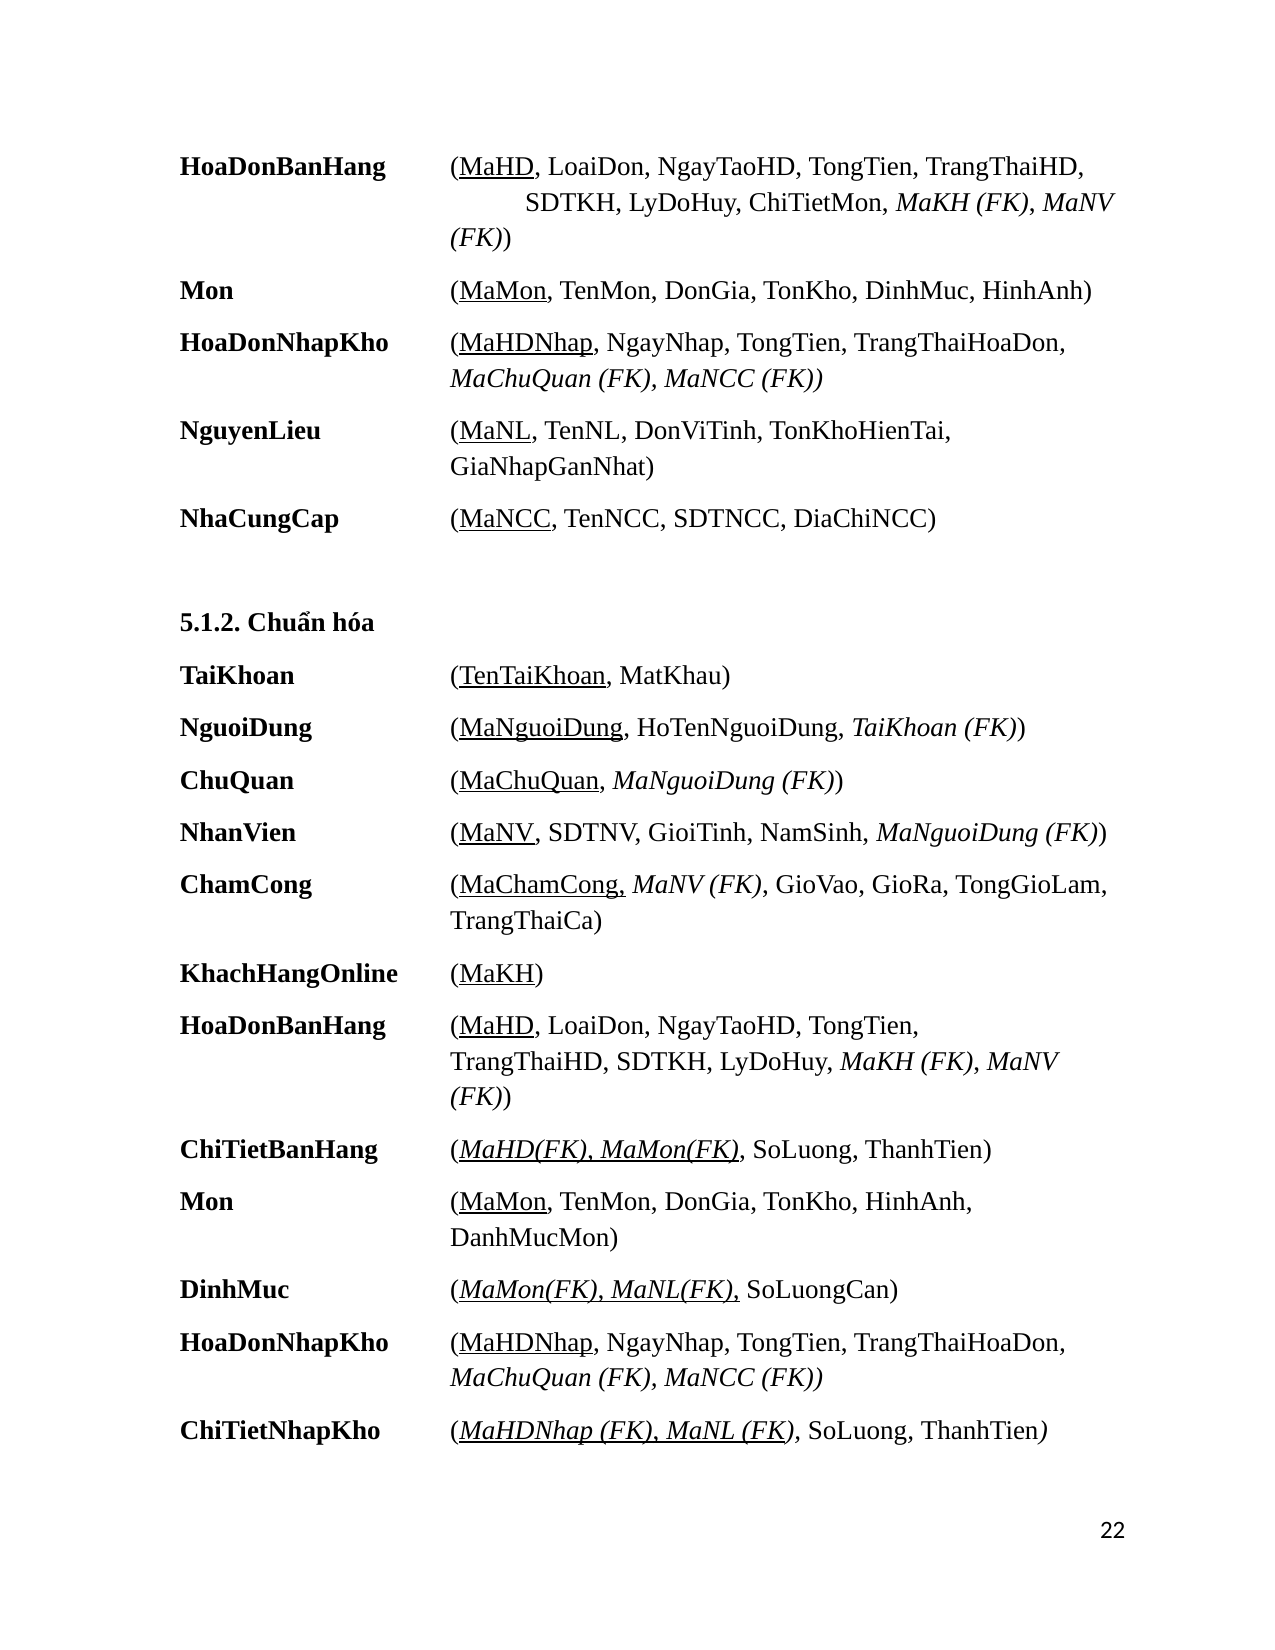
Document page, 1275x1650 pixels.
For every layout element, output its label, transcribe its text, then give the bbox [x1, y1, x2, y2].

text KhachHangOnline (MaKH) [179, 957, 1125, 988]
text HoaDonBanHang (MaHD, LoaiDon, NgayTaoHD, TongTien, TrangThaiHD, SDTKH, LyDoHuy, ChiTietMon, MaKH (FK), MaNV (FK)) [179, 150, 1125, 253]
text NguoiDung (MaNguoiDung, HoTenNguoiDung, TaiKhoan (FK)) [179, 711, 1125, 742]
text HoaDonNhapKho (MaHDNhap, NgayNhap, TongTien, TrangThaiHoaDon, MaChuQuan (FK), MaNCC (FK)) [179, 326, 1125, 393]
text ChiTietBanHang (MaHD(FK), MaMon(FK), SoLuong, ThanhTien) [179, 1133, 1125, 1164]
text ChiTietNhapKho (MaHDNhap (FK), MaNL (FK), SoLuong, ThanhTien) [179, 1414, 1125, 1445]
text DinhMuc (MaMon(FK), MaNL(FK), SoLuongCan) [179, 1273, 1125, 1304]
text ChamCong (MaChamCong, MaNV (FK), GioVao, GioRa, TongGioLam, TrangThaiCa) [179, 868, 1125, 935]
text 5.1.2. Chuẩn hóa [179, 607, 1125, 638]
text TaiKhoan (TenTaiKhoan, MatKhau) [179, 659, 1125, 690]
text HoaDonBanHang (MaHD, LoaiDon, NgayTaoHD, TongTien, TrangThaiHD, SDTKH, LyDoHuy, MaKH (FK), MaNV (FK)) [179, 1009, 1125, 1112]
text Mon (MaMon, TenMon, DonGia, TonKho, DinhMuc, HinhAnh) [179, 274, 1125, 305]
text Mon (MaMon, TenMon, DonGia, TonKho, HinhAnh, DanhMucMon) [179, 1185, 1125, 1252]
text ChuQuan (MaChuQuan, MaNguoiDung (FK)) [179, 764, 1125, 795]
text NhanVien (MaNV, SDTNV, GioiTinh, NamSinh, MaNguoiDung (FK)) [179, 816, 1125, 847]
text HoaDonNhapKho (MaHDNhap, NgayNhap, TongTien, TrangThaiHoaDon, MaChuQuan (FK), MaNCC (FK)) [179, 1326, 1125, 1393]
text NhaCungCap (MaNCC, TenNCC, SDTNCC, DiaChiNCC) [179, 502, 1125, 534]
text NguyenLieu (MaNL, TenNL, DonViTinh, TonKhoHienTai, GiaNhapGanNhat) [179, 414, 1125, 481]
